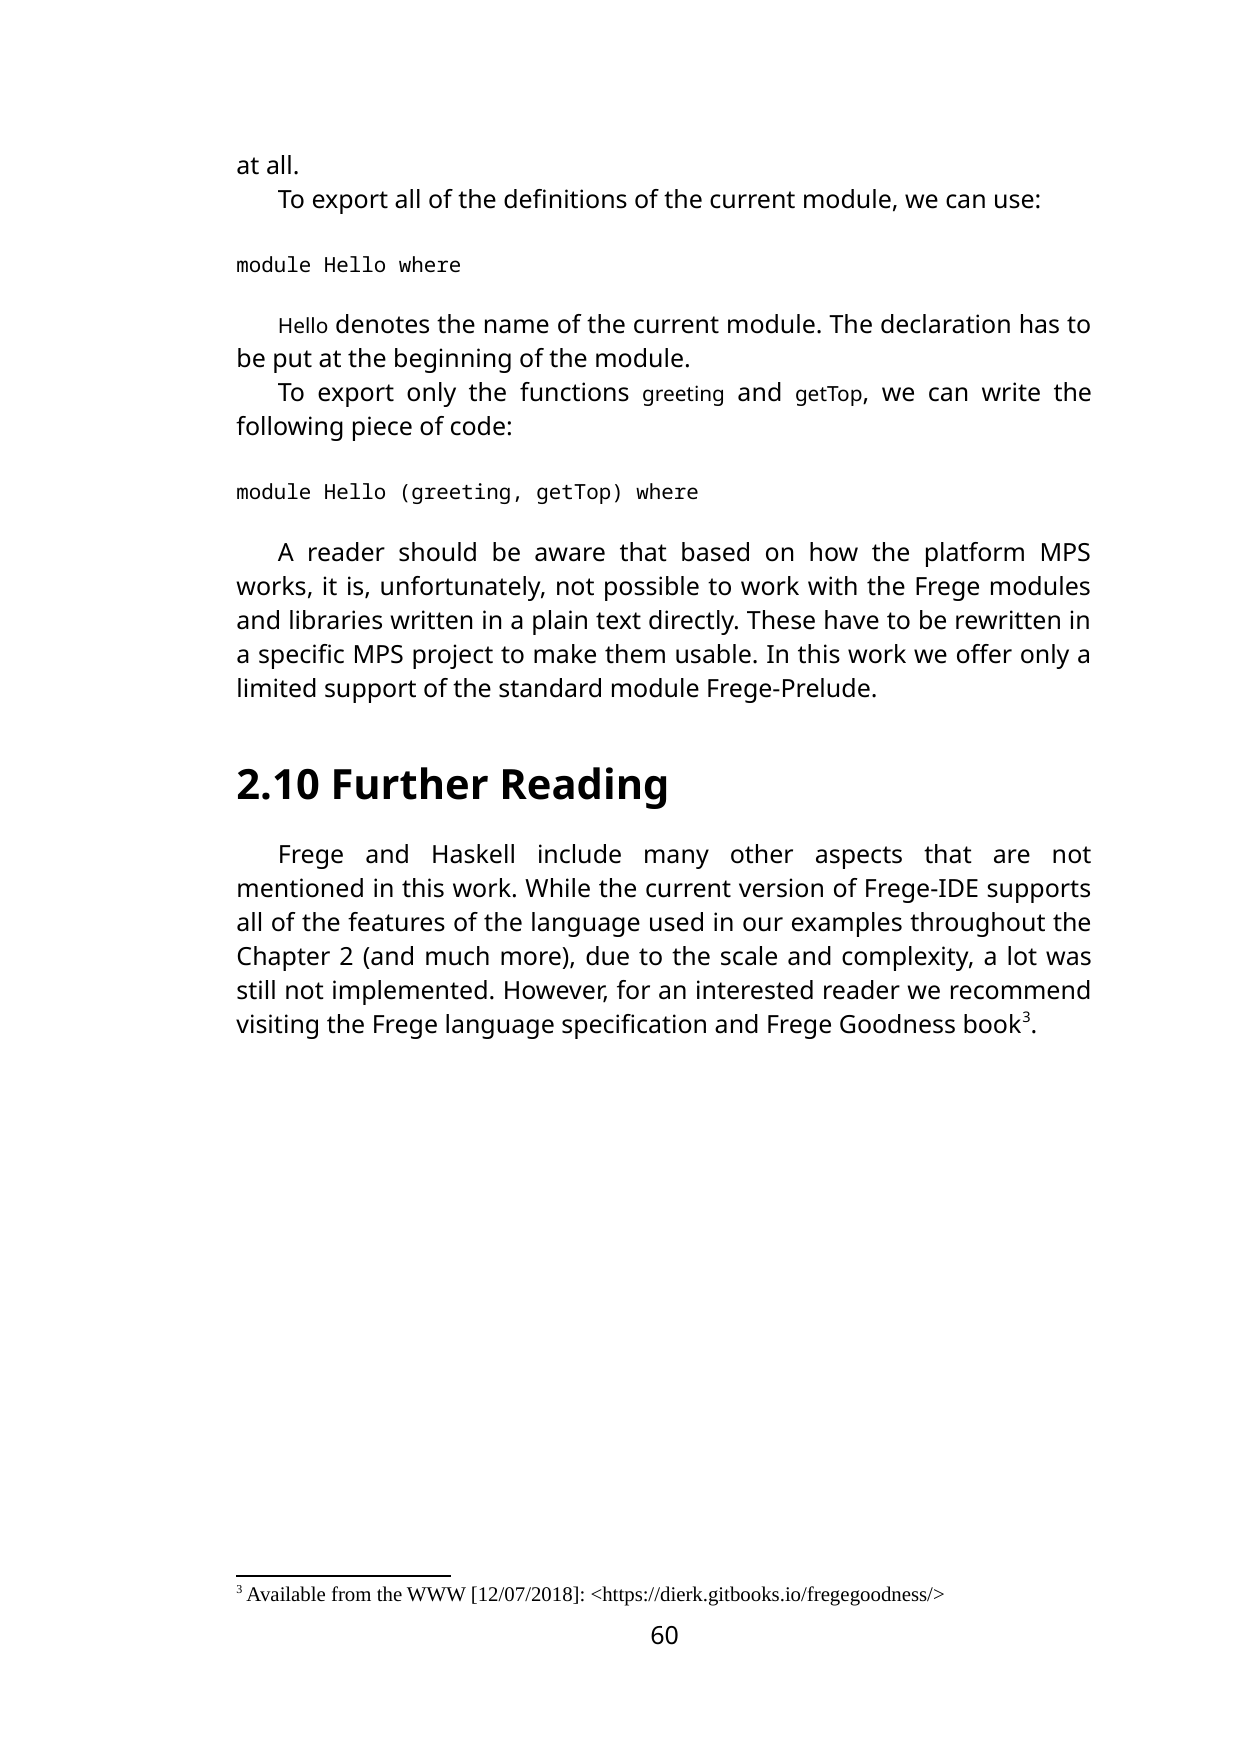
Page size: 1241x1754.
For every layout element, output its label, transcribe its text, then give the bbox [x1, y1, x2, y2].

text To export only the functions greeting and getTop, we can write the following piece of code: [236, 375, 1092, 443]
text module Hello (greeting, getTop) where [236, 477, 1092, 506]
text Frege and Haskell include many other aspects that are not mentioned in this work. While the current version of Frege-IDE supports all of the features of the language used in our examples throughout the Chapter 2 (and much more), due to the scale and complexity, a lot was still not implemented. However, for an interested reader we recommend visiting the Frege language specification and Frege Goodness book. [236, 836, 1092, 1041]
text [236, 148, 1092, 182]
text Hello denotes the name of the current module. The declaration has to be put at the beginning of the module. [236, 307, 1092, 375]
text module Hello where [236, 250, 1092, 278]
subtitle 2.10 Further Reading [236, 754, 1092, 811]
text To export all of the definitions of the current module, we can use: [236, 182, 1092, 216]
text A reader should be aware that based on how the platform MPS works, it is, unfortunately, not possible to work with the Frege modules and libraries written in a plain text directly. These have to be rewritten in a specific MPS project to make them usable. In this work we offer only a limited support of the standard module Frege-Prelude. [236, 534, 1092, 704]
